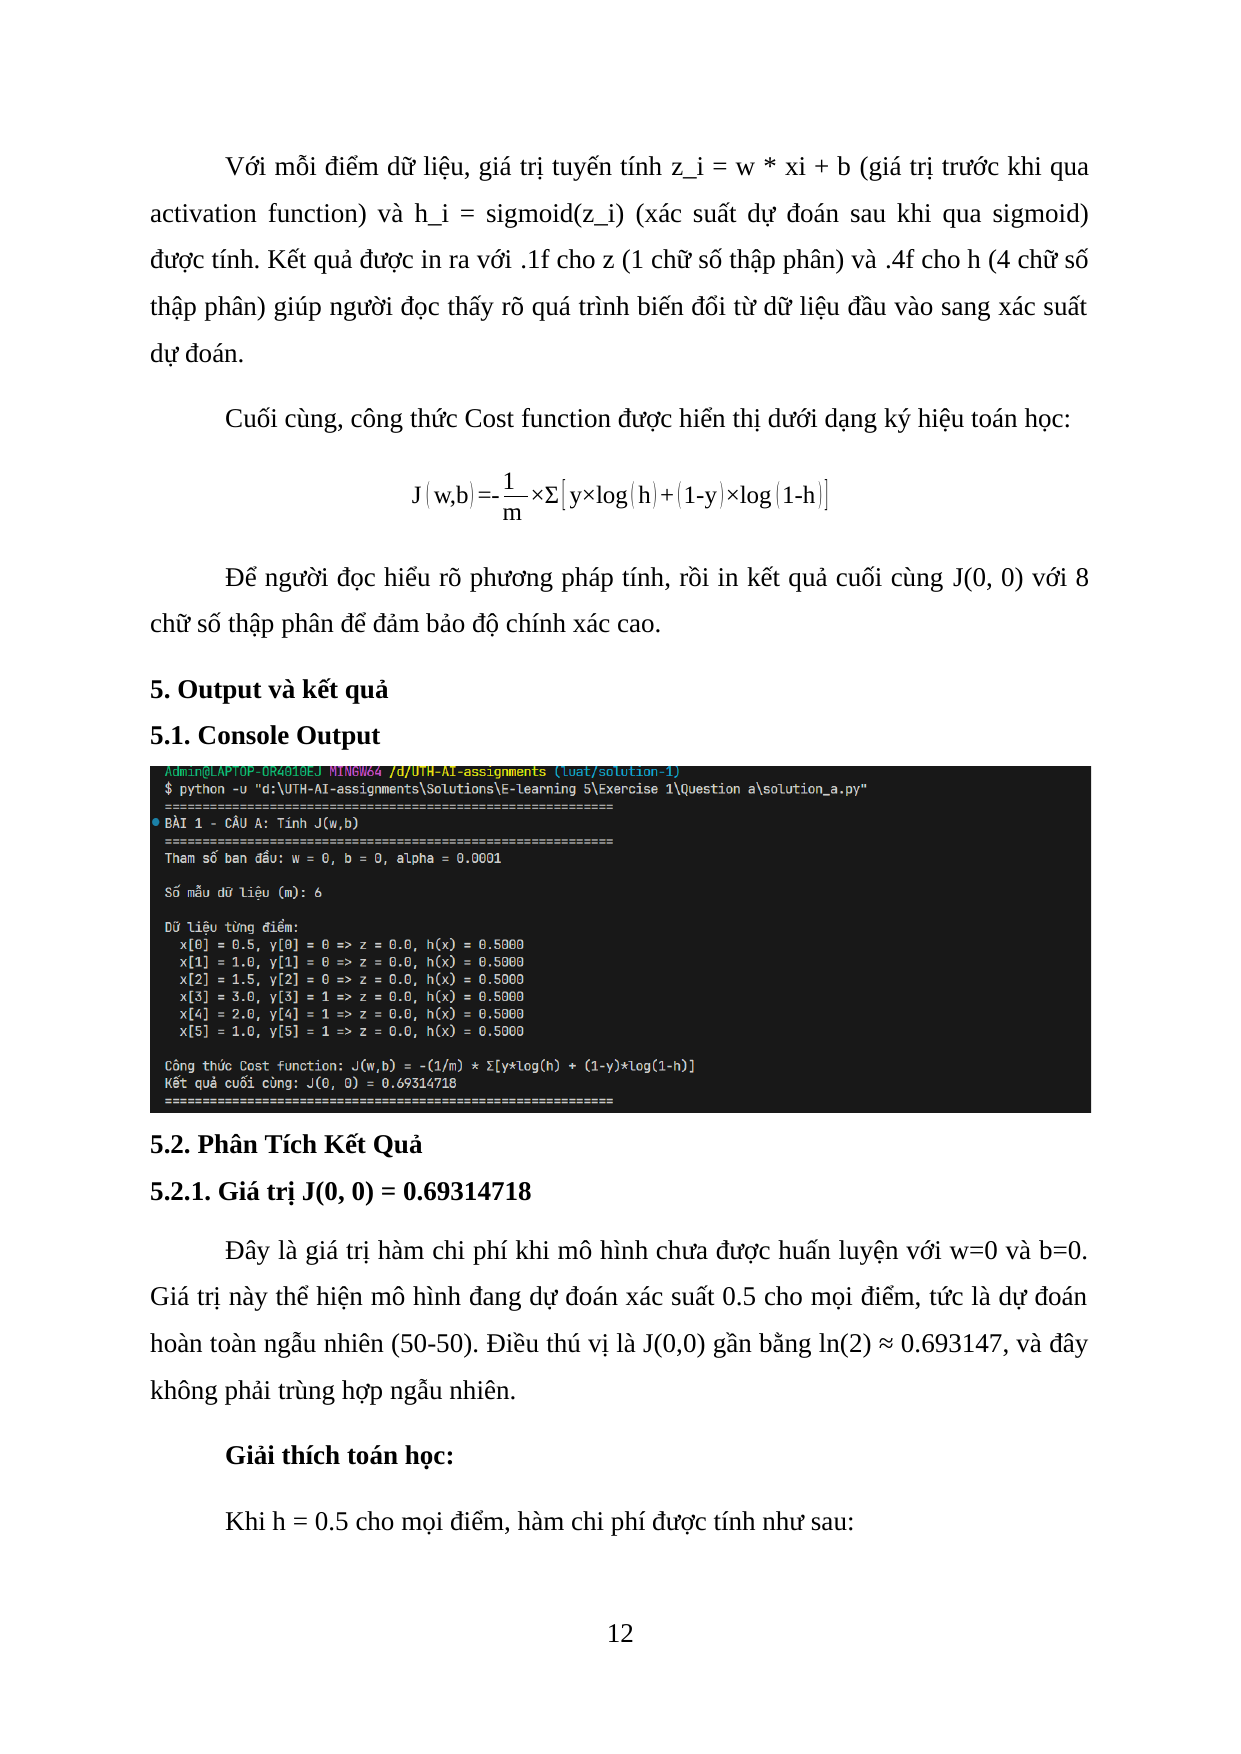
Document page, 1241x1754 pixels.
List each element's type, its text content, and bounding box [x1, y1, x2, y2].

text Cuối cùng, công thức Cost function được hiển thị dưới dạng ký hiệu toán học: [150, 402, 1089, 433]
text Để người đọc hiểu rõ phương pháp tính, rồi in kết quả cuối cùng J(0, 0) với 8 chữ số thập phân để đảm bảo độ chính xác cao. [150, 561, 1089, 638]
list Output và kết quả [150, 673, 1089, 704]
text Khi h = 0.5 cho mọi điểm, hàm chi phí được tính như sau: [150, 1504, 1090, 1536]
text Giải thích toán học: [150, 1439, 1089, 1470]
list Phân Tích Kết Quả [150, 1128, 1089, 1159]
text 5.2.1. Giá trị J(0, 0) = 0.69314718 [150, 1174, 1089, 1206]
list Console Output [150, 719, 1089, 751]
text Với mỗi điểm dữ liệu, giá trị tuyến tính z_i = w * xi + b (giá trị trước khi qua activation function) và h_i = sigmoid(z_i) (xác suất dự đoán sau khi qua sigmoid) được tính. Kết quả được in ra với .1f cho z (1 chữ số thập phân) và .4f cho h (4 chữ số thập phân) giúp người đọc thấy rõ quá trình biến đổi từ dữ liệu đầu vào sang xác suất dự đoán. [150, 150, 1089, 368]
picture [150, 766, 1092, 1113]
text Đây là giá trị hàm chi phí khi mô hình chưa được huấn luyện với w=0 và b=0. Giá trị này thể hiện mô hình đang dự đoán xác suất 0.5 cho mọi điểm, tức là dự đoán hoàn toàn ngẫu nhiên (50-50). Điều thú vị là J(0,0) gần bằng ln(2) ≈ 0.693147, và đây không phải trùng hợp ngẫu nhiên. [150, 1234, 1089, 1405]
